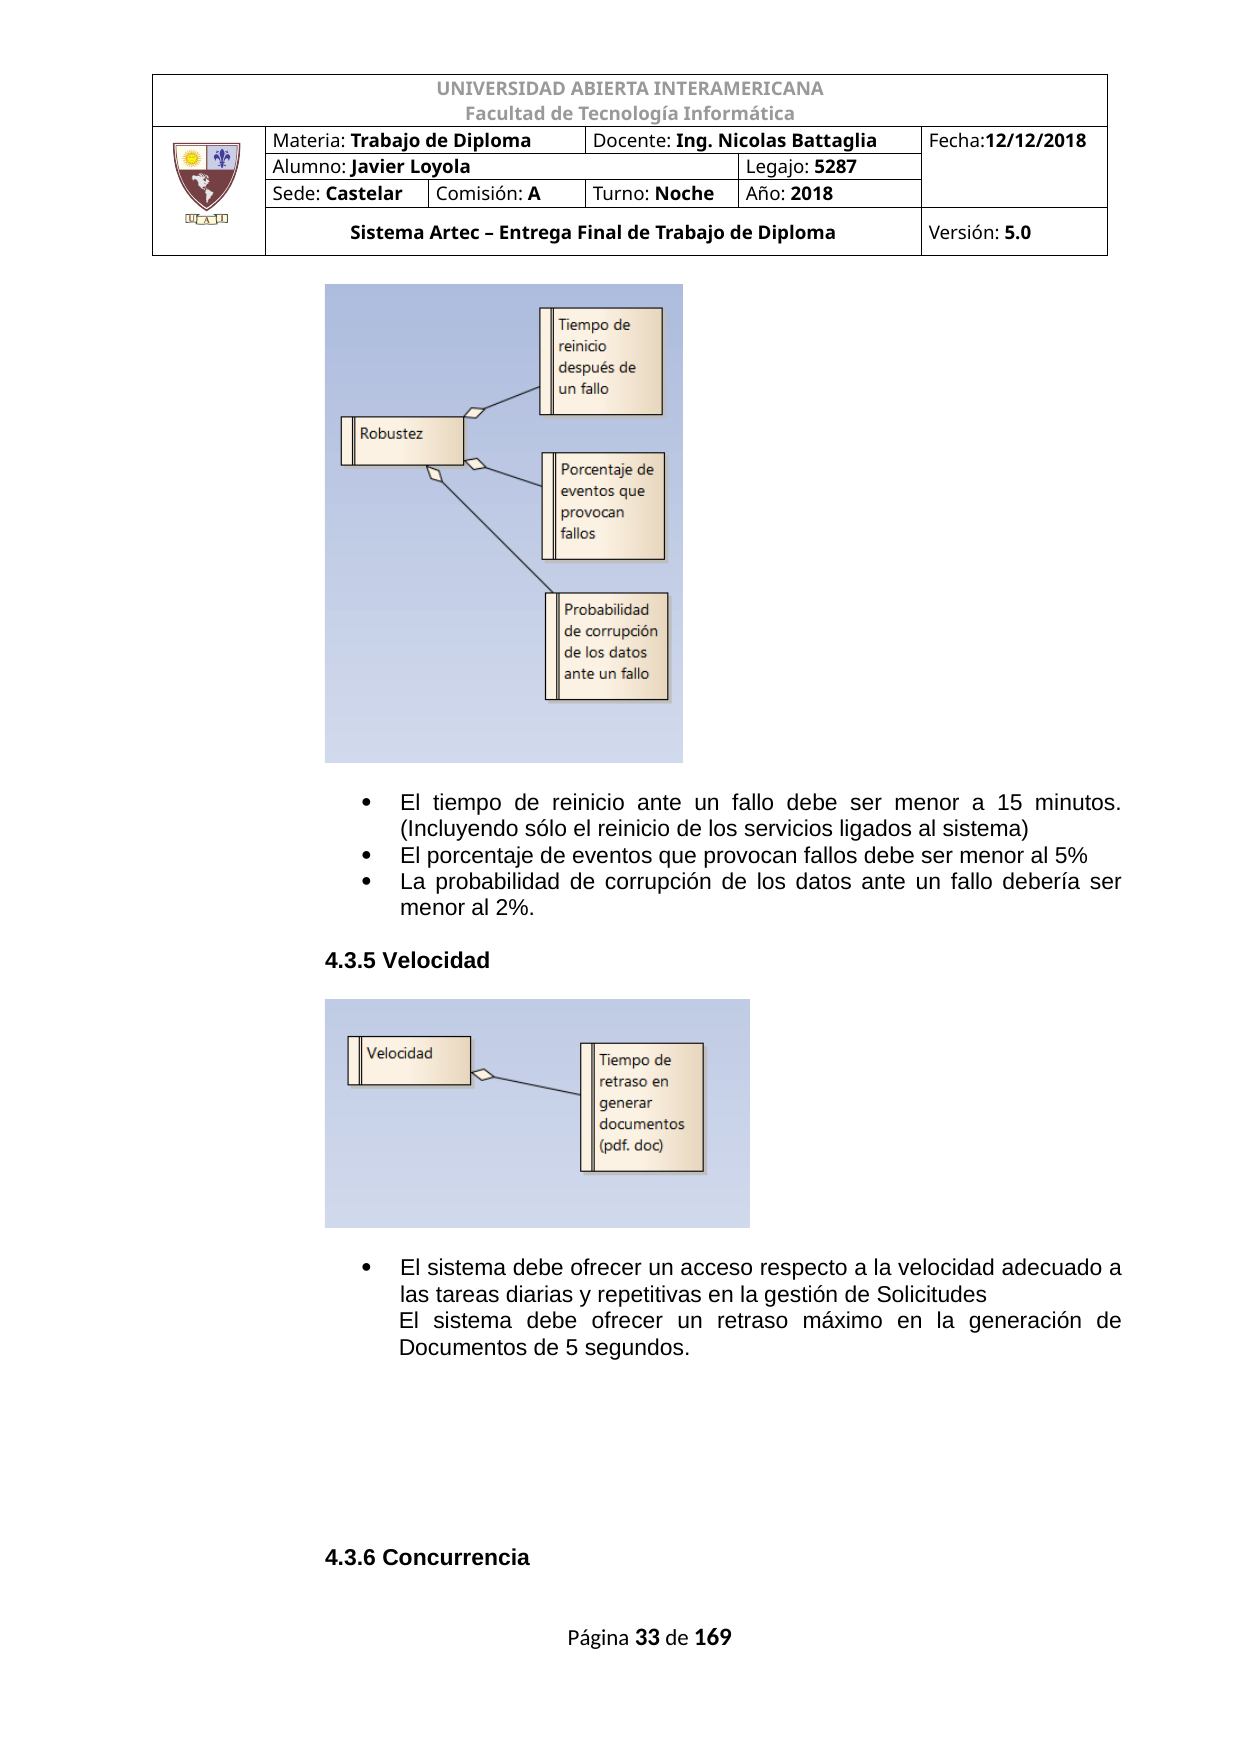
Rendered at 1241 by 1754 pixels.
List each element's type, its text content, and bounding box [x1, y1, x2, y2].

list El sistema debe ofrecer un acceso respecto a la velocidad adecuado a las tareas diarias y repetitivas en la gestión de Solicitudes [362, 1254, 1122, 1307]
picture [324, 999, 750, 1228]
list El tiempo de reinicio ante un fallo debe ser menor a 15 minutos. (Incluyendo sólo el reinicio de los servicios ligados al sistema) [362, 789, 1122, 842]
list La probabilidad de corrupción de los datos ante un fallo debería ser menor al 2%. [362, 868, 1122, 921]
text 4.3.6 Concurrencia [325, 1544, 1122, 1571]
list El porcentaje de eventos que provocan fallos debe ser menor al 5% [362, 842, 1122, 868]
picture [324, 284, 683, 763]
text 4.3.5 Velocidad [325, 947, 1122, 973]
picture [157, 136, 257, 228]
text El sistema debe ofrecer un retraso máximo en la generación de Documentos de 5 segundos. [398, 1307, 1122, 1360]
